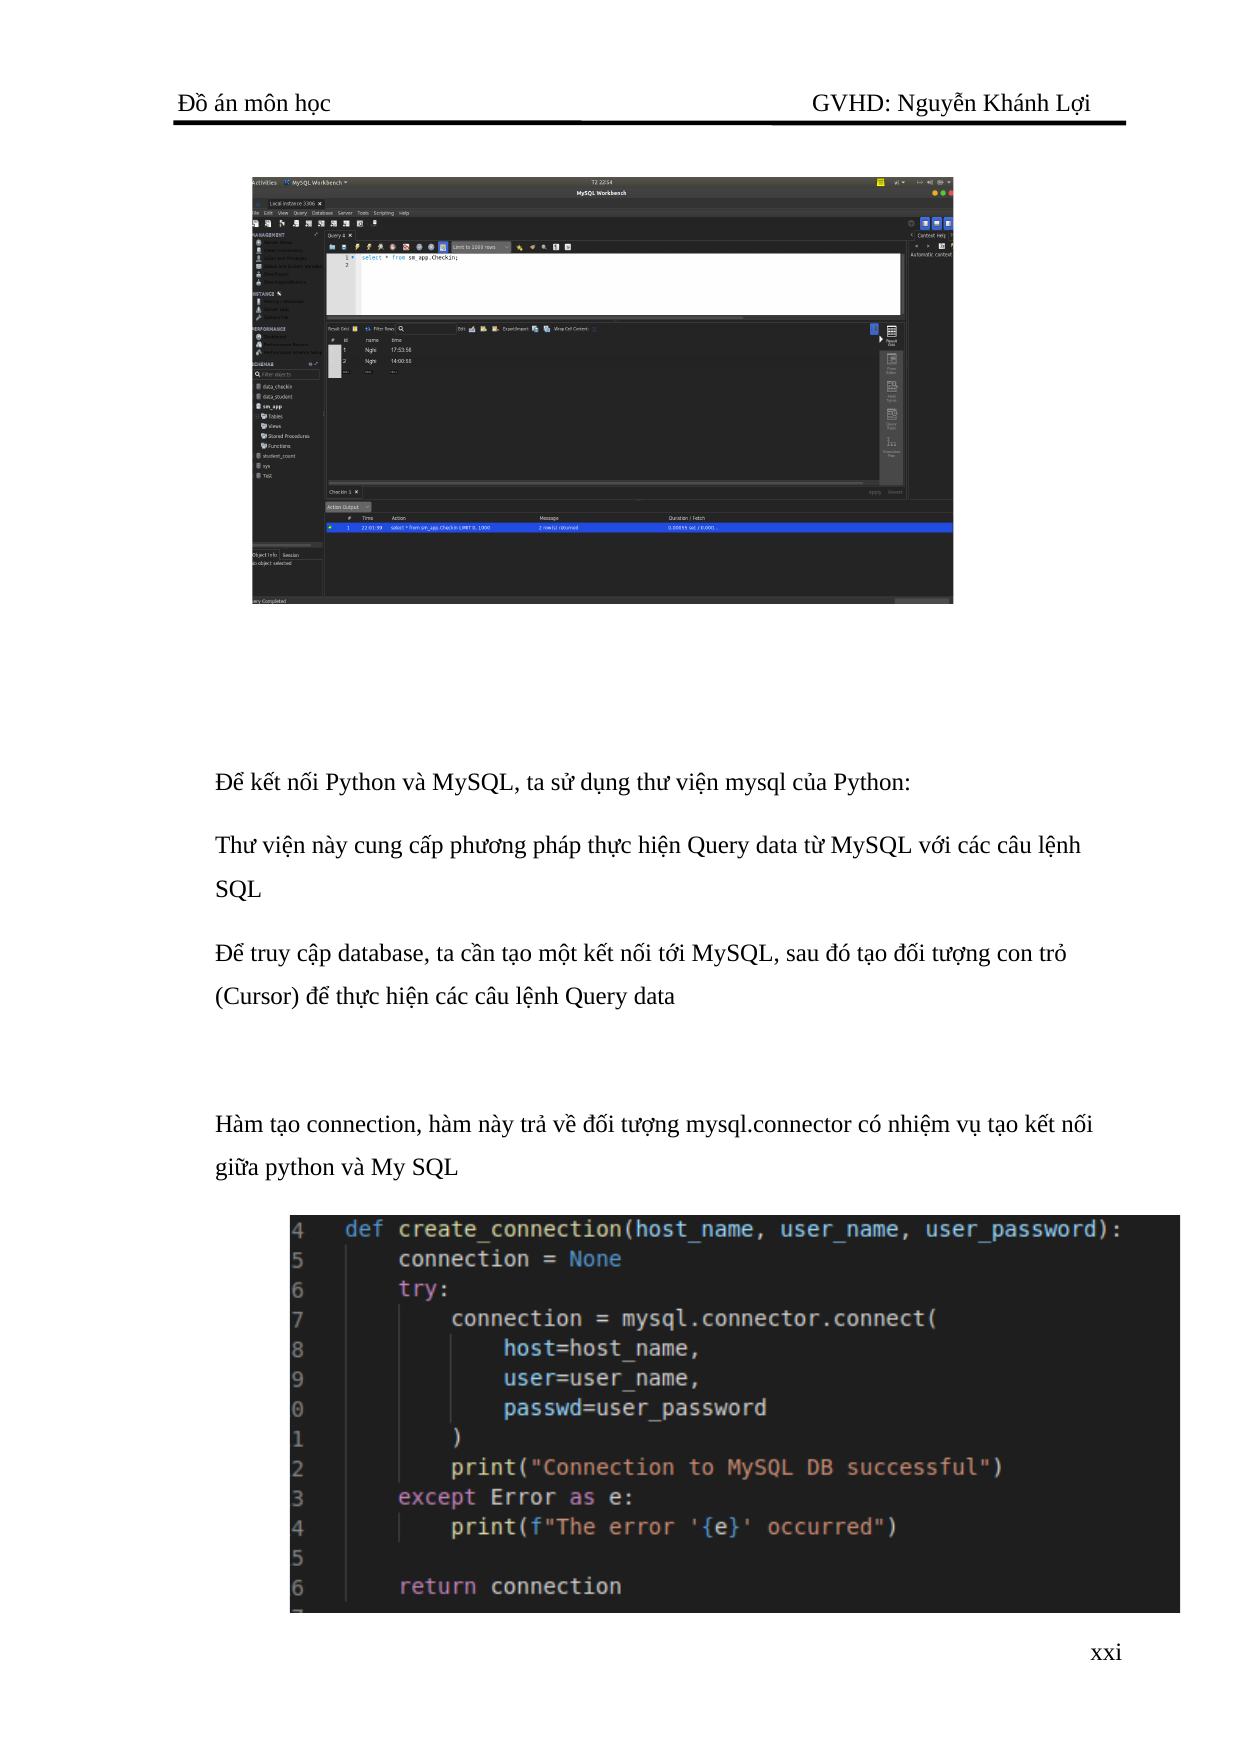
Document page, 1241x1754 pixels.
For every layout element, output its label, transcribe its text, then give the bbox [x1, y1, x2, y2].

picture [289, 1215, 1181, 1613]
text Thư viện này cung cấp phương pháp thực hiện Query data từ MySQL với các câu lệnh SQL [215, 831, 1122, 902]
picture [252, 177, 954, 604]
text Hàm tạo connection, hàm này trả về đối tượng mysql.connector có nhiệm vụ tạo kết nối giữa python và My SQL [215, 1109, 1122, 1181]
text Để truy cập database, ta cần tạo một kết nối tới MySQL, sau đó tạo đối tượng con trỏ (Cursor) để thực hiện các câu lệnh Query data [215, 938, 1122, 1009]
text Để kết nối Python và MySQL, ta sử dụng thư viện mysql của Python: [215, 767, 1122, 795]
